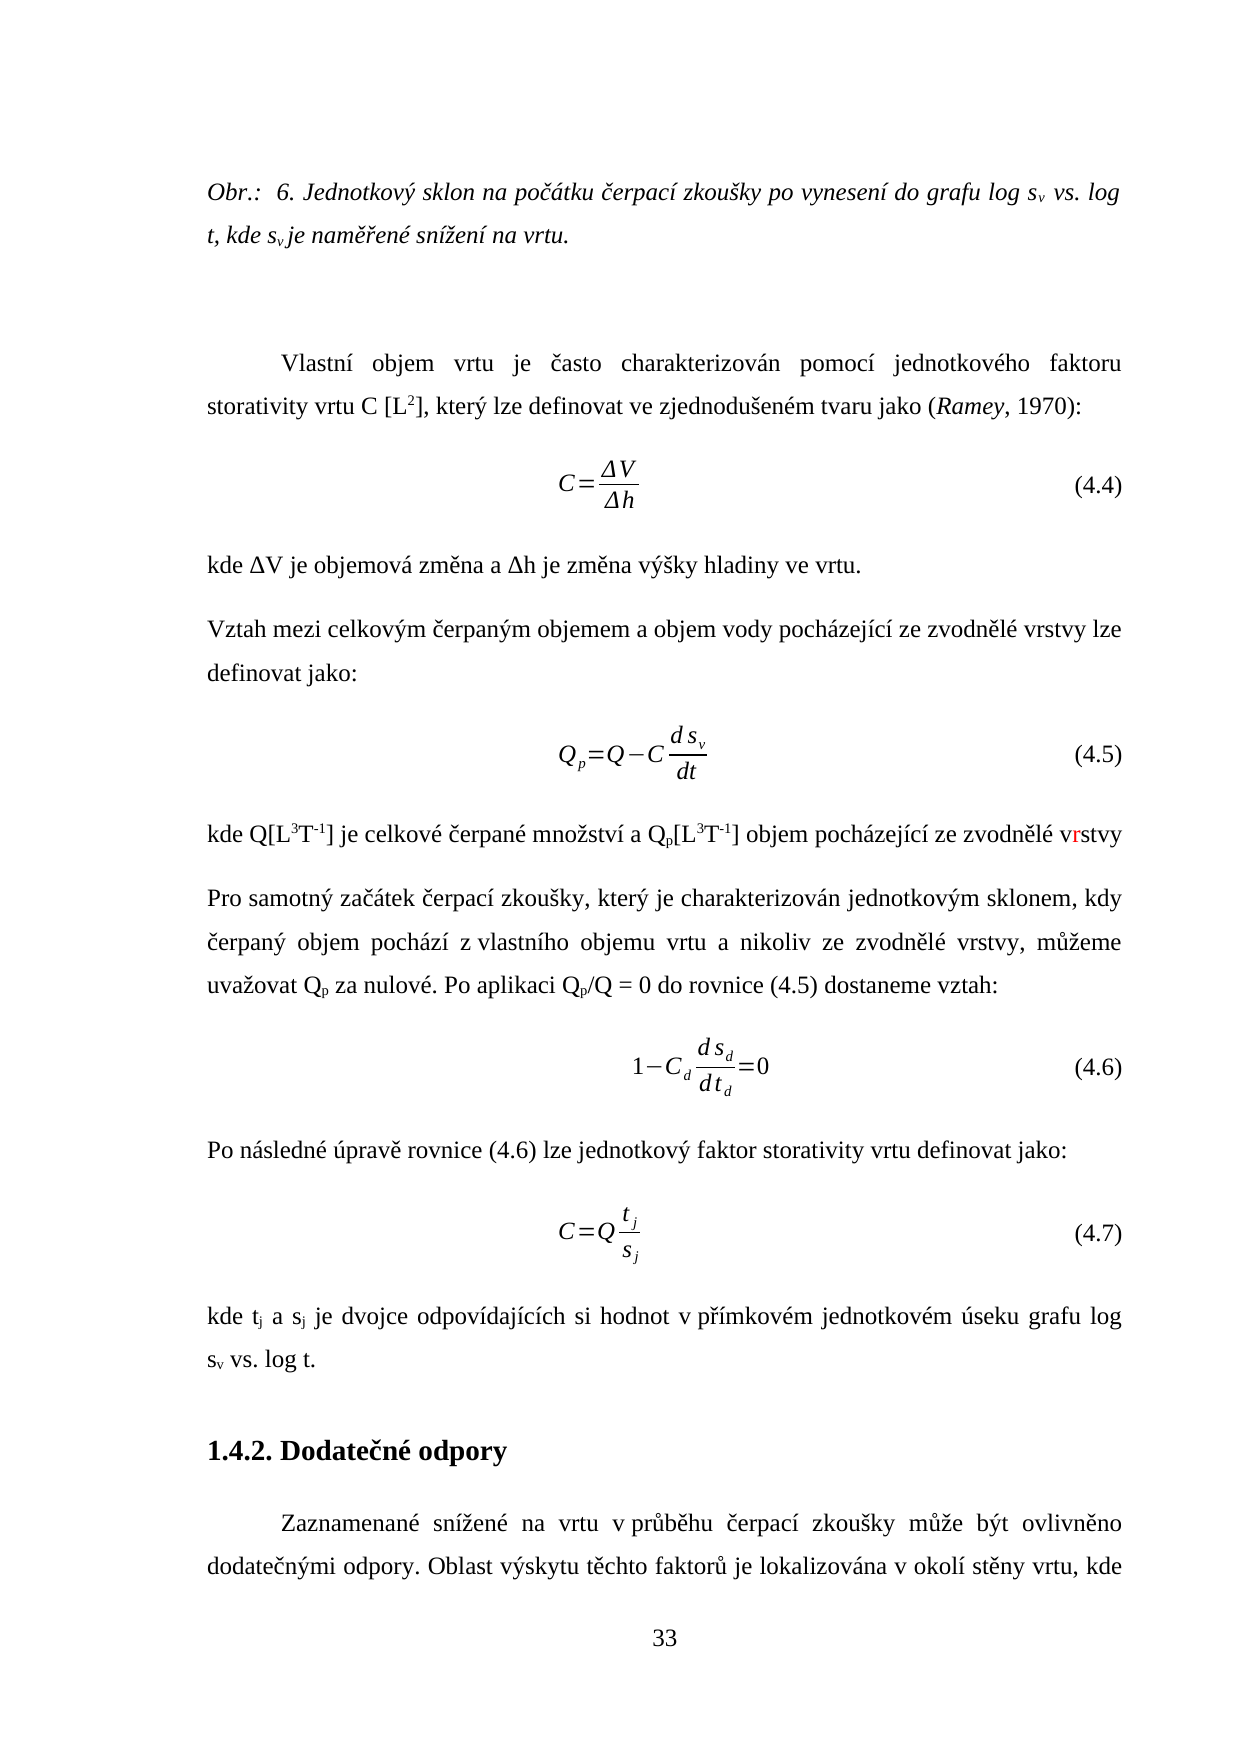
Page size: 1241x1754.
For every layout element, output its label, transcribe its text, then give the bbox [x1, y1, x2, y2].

text Vztah mezi celkovým čerpaným objemem a objem vody pocházející ze zvodnělé vrstvy lze definovat jako: [207, 614, 1122, 686]
text (4.7) [207, 1199, 1122, 1266]
text kde ΔV je objemová změna a Δh je změna výšky hladiny ve vrtu. [207, 551, 1122, 579]
text (4.5) [207, 722, 1122, 784]
text kde Q[L3T-1] je celkové čerpané množství a Qp[L3T-1] objem pocházející ze zvodnělé vrstvy [207, 819, 1122, 848]
text Pro samotný začátek čerpací zkoušky, který je charakterizován jednotkovým sklonem, kdy čerpaný objem pochází z vlastního objemu vrtu a nikoliv ze zvodnělé vrstvy, můžeme uvažovat Qp za nulové. Po aplikaci Qp/Q = 0 do rovnice (4.5) dostaneme vztah: [207, 883, 1122, 998]
text (4.4) [207, 455, 1122, 514]
subtitle 1.4.2. Dodatečné odpory [207, 1433, 1122, 1466]
text Obr.: 6. Jednotkový sklon na počátku čerpací zkoušky po vynesení do grafu log sv vs. log t, kde sv je naměřené snížení na vrtu. [207, 177, 1122, 249]
text Po následné úpravě rovnice (4.6) lze jednotkový faktor storativity vrtu definovat jako: [207, 1135, 1122, 1164]
text kde tj a sj je dvojce odpovídajících si hodnot v přímkovém jednotkovém úseku grafu log sv vs. log t. [207, 1301, 1122, 1373]
text Vlastní objem vrtu je často charakterizován pomocí jednotkového faktoru storativity vrtu C [L2], který lze definovat ve zjednodušeném tvaru jako (Ramey, 1970): [207, 348, 1122, 420]
text (4.6) [207, 1034, 1122, 1100]
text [207, 1508, 1122, 1580]
